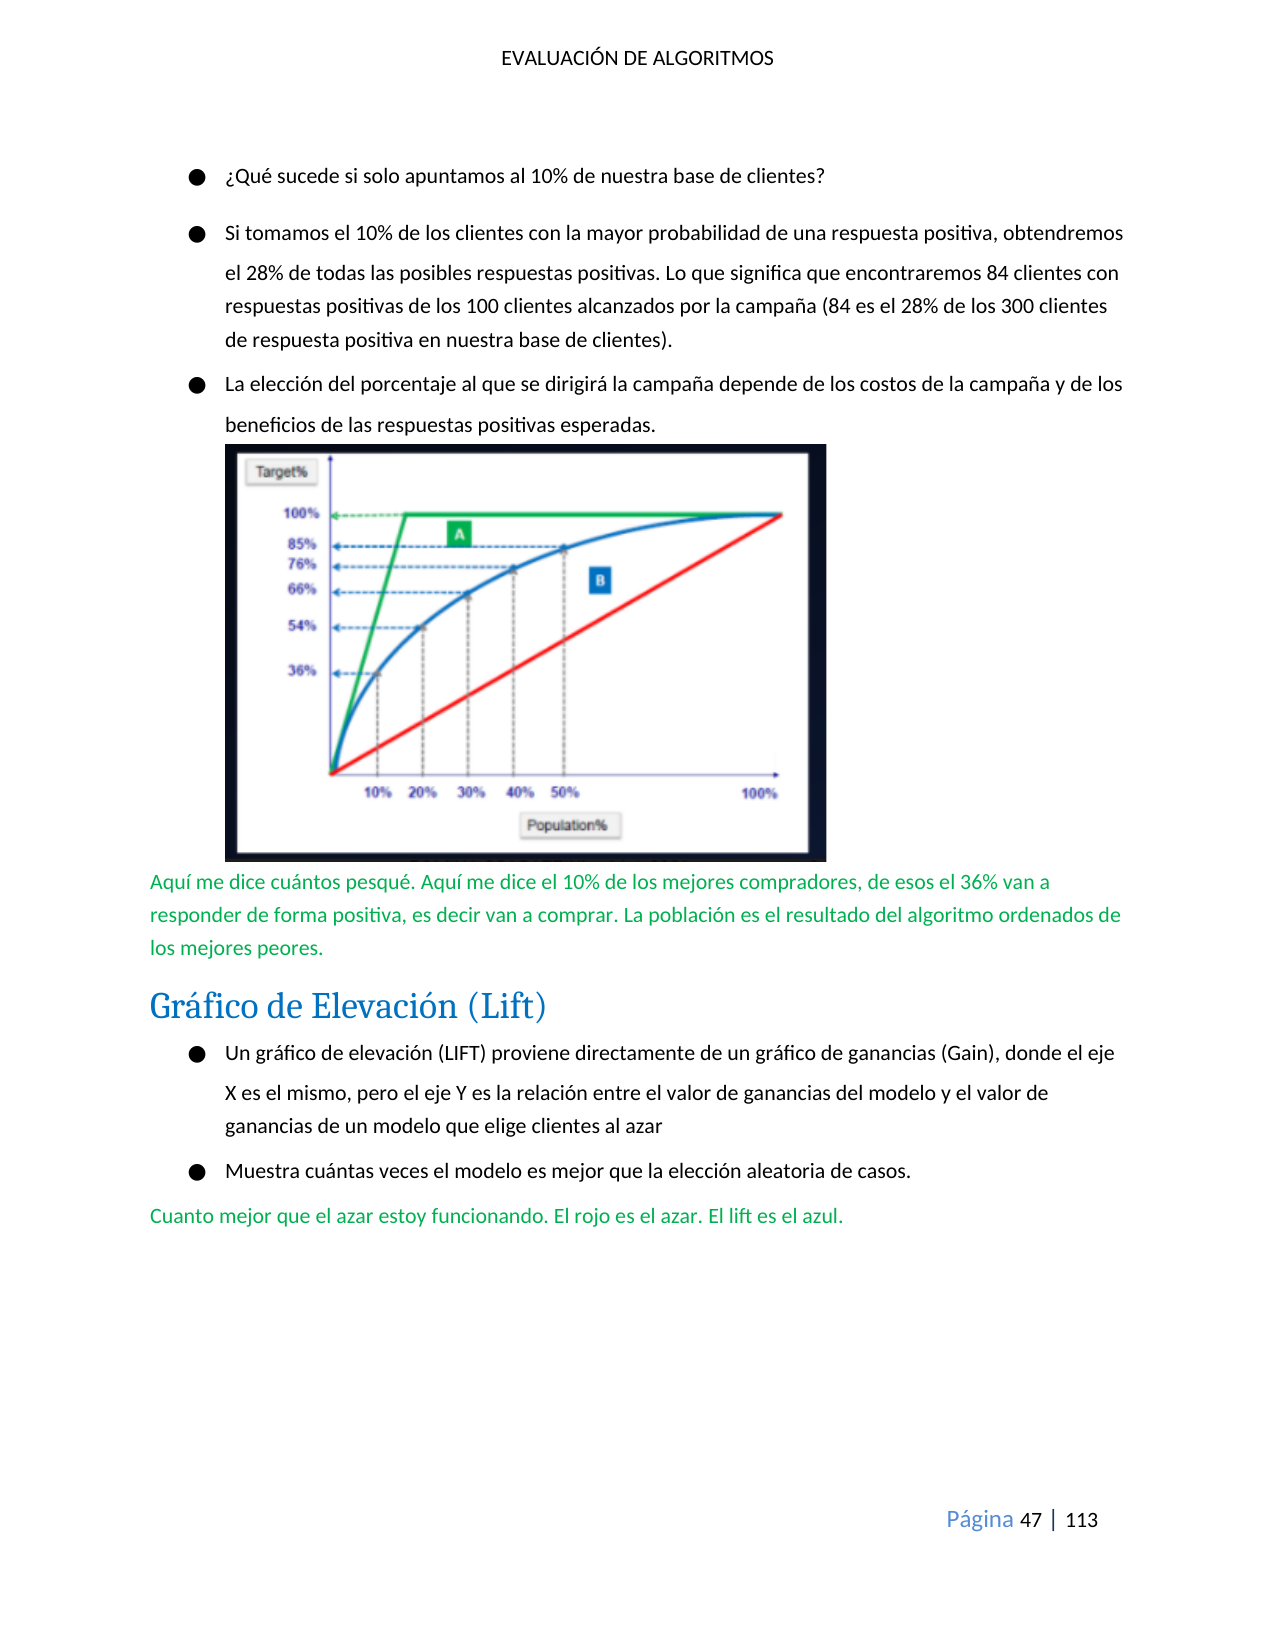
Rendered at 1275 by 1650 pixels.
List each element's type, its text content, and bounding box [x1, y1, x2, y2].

text Cuanto mejor que el azar estoy funcionando. El rojo es el azar. El lift es el azul. [150, 1202, 1125, 1229]
list La elección del porcentaje al que se dirigirá la campaña depende de los costos de la campaña y de los beneficios de las respuestas positivas esperadas. [187, 359, 1125, 437]
list Un gráfico de elevación (LIFT) proviene directamente de un gráfico de ganancias (Gain), donde el eje X es el mismo, pero el eje Y es la relación entre el valor de ganancias del modelo y el valor de ganancias de un modelo que elige clientes al azar [187, 1028, 1125, 1139]
list Si tomamos el 10% de los clientes con la mayor probabilidad de una respuesta positiva, obtendremos el 28% de todas las posibles respuestas positivas. Lo que significa que encontraremos 84 clientes con respuestas positivas de los 100 clientes alcanzados por la campaña (84 es el 28% de los 300 clientes de respuesta positiva en nuestra base de clientes). [187, 208, 1125, 352]
list Muestra cuántas veces el modelo es mejor que la elección aleatoria de casos. [187, 1146, 1125, 1191]
text Aquí me dice cuántos pesqué. Aquí me dice el 10% de los mejores compradores, de esos el 36% van a responder de forma positiva, es decir van a comprar. La población es el resultado del algoritmo ordenados de los mejores peores. [150, 868, 1125, 961]
picture [225, 444, 827, 862]
list ¿Qué sucede si solo apuntamos al 10% de nuestra base de clientes? [187, 152, 1125, 196]
subtitle Gráfico de Elevación (Lift) [150, 984, 1125, 1028]
